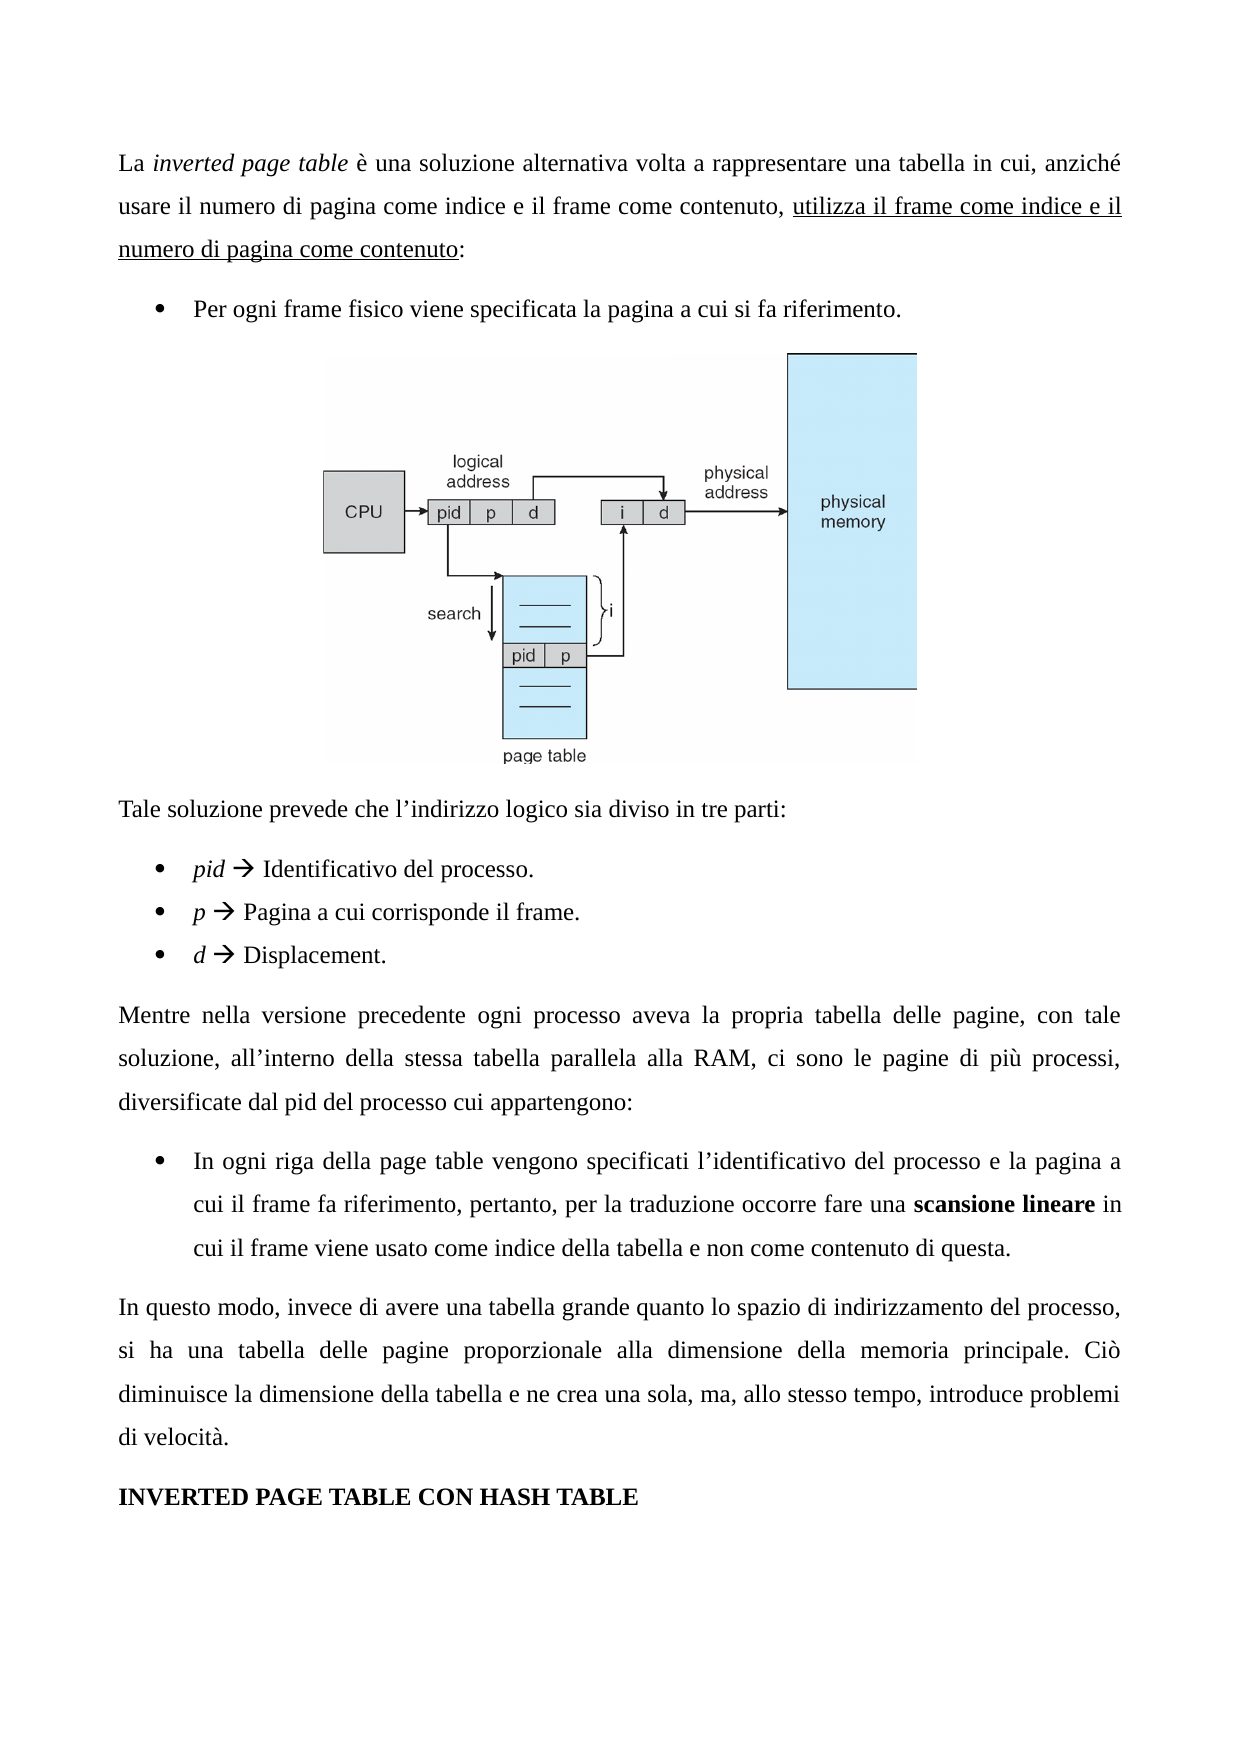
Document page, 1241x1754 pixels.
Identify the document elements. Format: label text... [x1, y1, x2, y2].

list d Displacement. [156, 941, 1122, 969]
list pid Identificativo del processo. [156, 854, 1122, 883]
text La inverted page table è una soluzione alternativa volta a rappresentare una tabella in cui, anziché usare il numero di pagina come indice e il frame come contenuto, utilizza il frame come indice e il numero di pagina come contenuto: [118, 148, 1122, 263]
list Per ogni frame fisico viene specificata la pagina a cui si fa riferimento. [156, 294, 1122, 322]
list In ogni riga della page table vengono specificati l’identificativo del processo e la pagina a cui il frame fa riferimento, pertanto, per la traduzione occorre fare una scansione lineare in cui il frame viene usato come indice della tabella e non come contenuto di questa. [156, 1146, 1122, 1261]
text Mentre nella versione precedente ogni processo aveva la propria tabella delle pagine, con tale soluzione, all’interno della stessa tabella parallela alla RAM, ci sono le pagine di più processi, diversificate dal pid del processo cui appartengono: [118, 1000, 1122, 1115]
text INVERTED PAGE TABLE CON HASH TABLE [118, 1482, 1122, 1510]
text In questo modo, invece di avere una tabella grande quanto lo spazio di indirizzamento del processo, si ha una tabella delle pagine proporzionale alla dimensione della memoria principale. Ciò diminuisce la dimensione della tabella e ne crea una sola, ma, allo stesso tempo, introduce problemi di velocità. [118, 1292, 1122, 1451]
text Tale soluzione prevede che l’indirizzo logico sia diviso in tre parti: [118, 794, 1122, 823]
list p Pagina a cui corrisponde il frame. [156, 897, 1122, 926]
